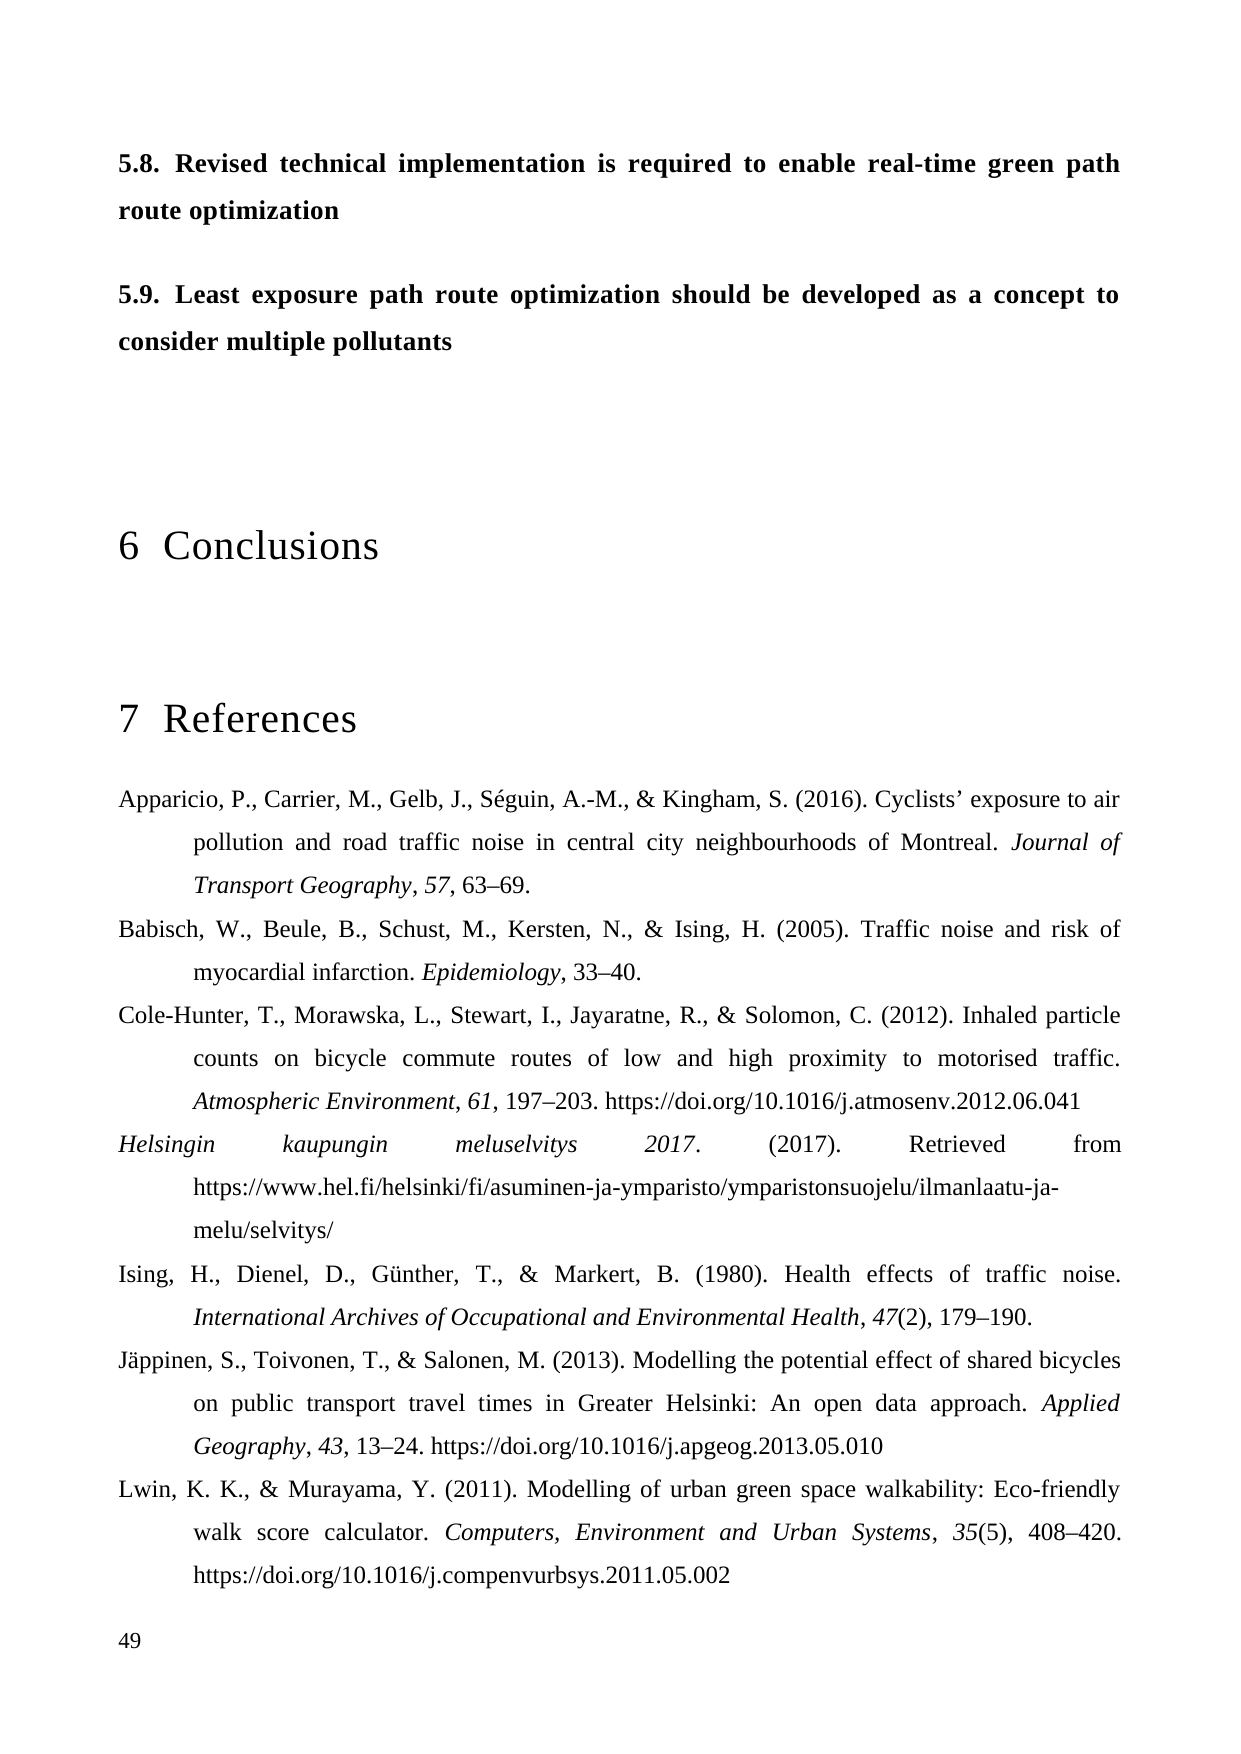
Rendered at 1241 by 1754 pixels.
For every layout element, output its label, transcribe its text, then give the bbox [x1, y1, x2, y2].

text Babisch, W., Beule, B., Schust, M., Kersten, N., & Ising, H. (2005). Traffic noise and risk of myocardial infarction. Epidemiology, 33–40. [118, 914, 1122, 986]
text Helsingin kaupungin meluselvitys 2017. (2017). Retrieved from https://www.hel.fi/helsinki/fi/asuminen-ja-ymparisto/ymparistonsuojelu/ilmanlaatu-ja-melu/selvitys/ [118, 1129, 1122, 1244]
text Jäppinen, S., Toivonen, T., & Salonen, M. (2013). Modelling the potential effect of shared bicycles on public transport travel times in Greater Helsinki: An open data approach. Applied Geography, 43, 13–24. https://doi.org/10.1016/j.apgeog.2013.05.010 [118, 1345, 1122, 1460]
subtitle Revised technical implementation is required to enable real-time green path route optimization [118, 148, 1122, 225]
subtitle Conclusions [118, 521, 1122, 568]
text Lwin, K. K., & Murayama, Y. (2011). Modelling of urban green space walkability: Eco-friendly walk score calculator. Computers, Environment and Urban Systems, 35(5), 408–420. https://doi.org/10.1016/j.compenvurbsys.2011.05.002 [118, 1474, 1122, 1589]
subtitle Least exposure path route optimization should be developed as a concept to consider multiple pollutants [118, 278, 1122, 356]
text Ising, H., Dienel, D., Günther, T., & Markert, B. (1980). Health effects of traffic noise. International Archives of Occupational and Environmental Health, 47(2), 179–190. [118, 1259, 1122, 1331]
text Cole-Hunter, T., Morawska, L., Stewart, I., Jayaratne, R., & Solomon, C. (2012). Inhaled particle counts on bicycle commute routes of low and high proximity to motorised traffic. Atmospheric Environment, 61, 197–203. https://doi.org/10.1016/j.atmosenv.2012.06.041 [118, 1000, 1122, 1115]
text Apparicio, P., Carrier, M., Gelb, J., Séguin, A.-M., & Kingham, S. (2016). Cyclists’ exposure to air pollution and road traffic noise in central city neighbourhoods of Montreal. Journal of Transport Geography, 57, 63–69. [118, 784, 1122, 899]
subtitle References [118, 694, 1122, 742]
